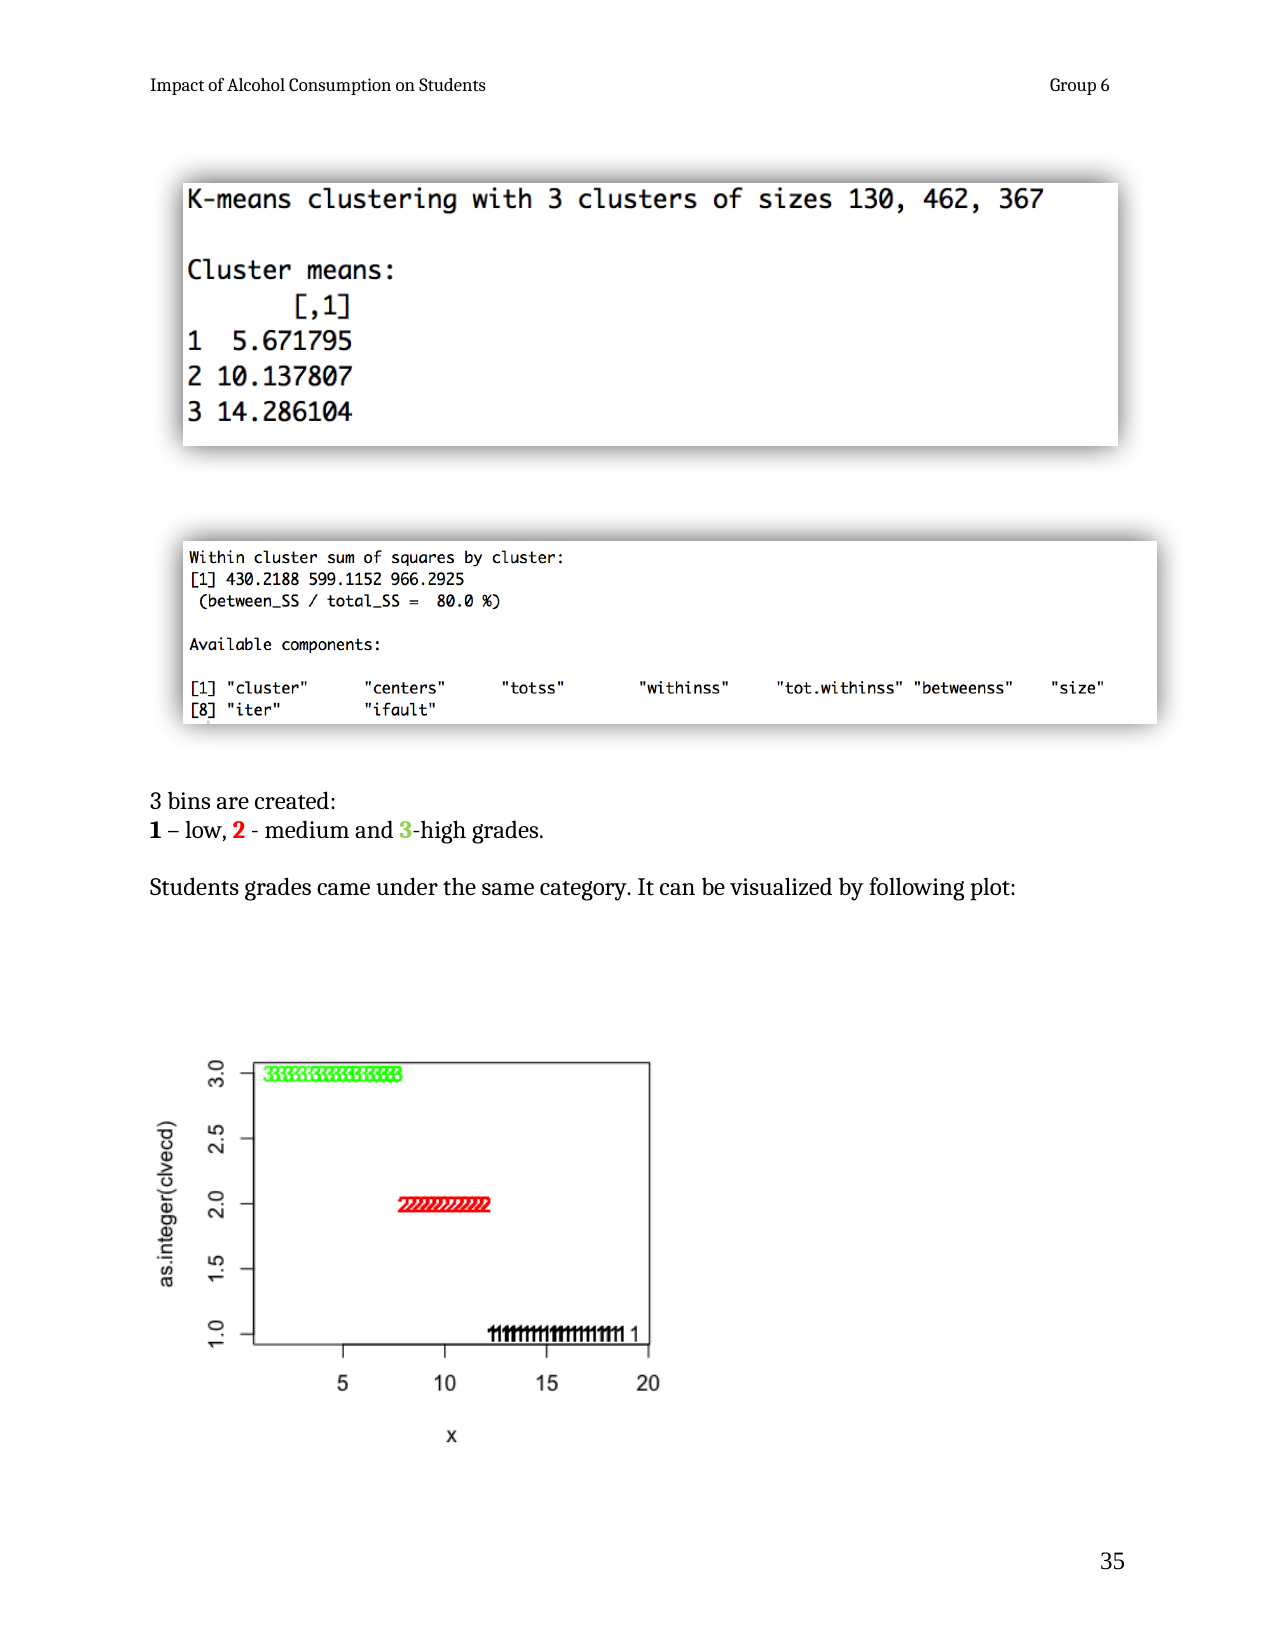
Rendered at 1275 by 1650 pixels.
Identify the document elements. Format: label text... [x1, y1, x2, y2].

text 3 bins are created: [150, 787, 1125, 816]
text Students grades came under the same category. It can be visualized by following plot: [150, 873, 1125, 902]
picture [150, 959, 703, 1474]
picture [183, 183, 1118, 446]
picture [183, 541, 1157, 724]
text 1 – low, 2 - medium and 3-high grades. [150, 816, 1125, 844]
